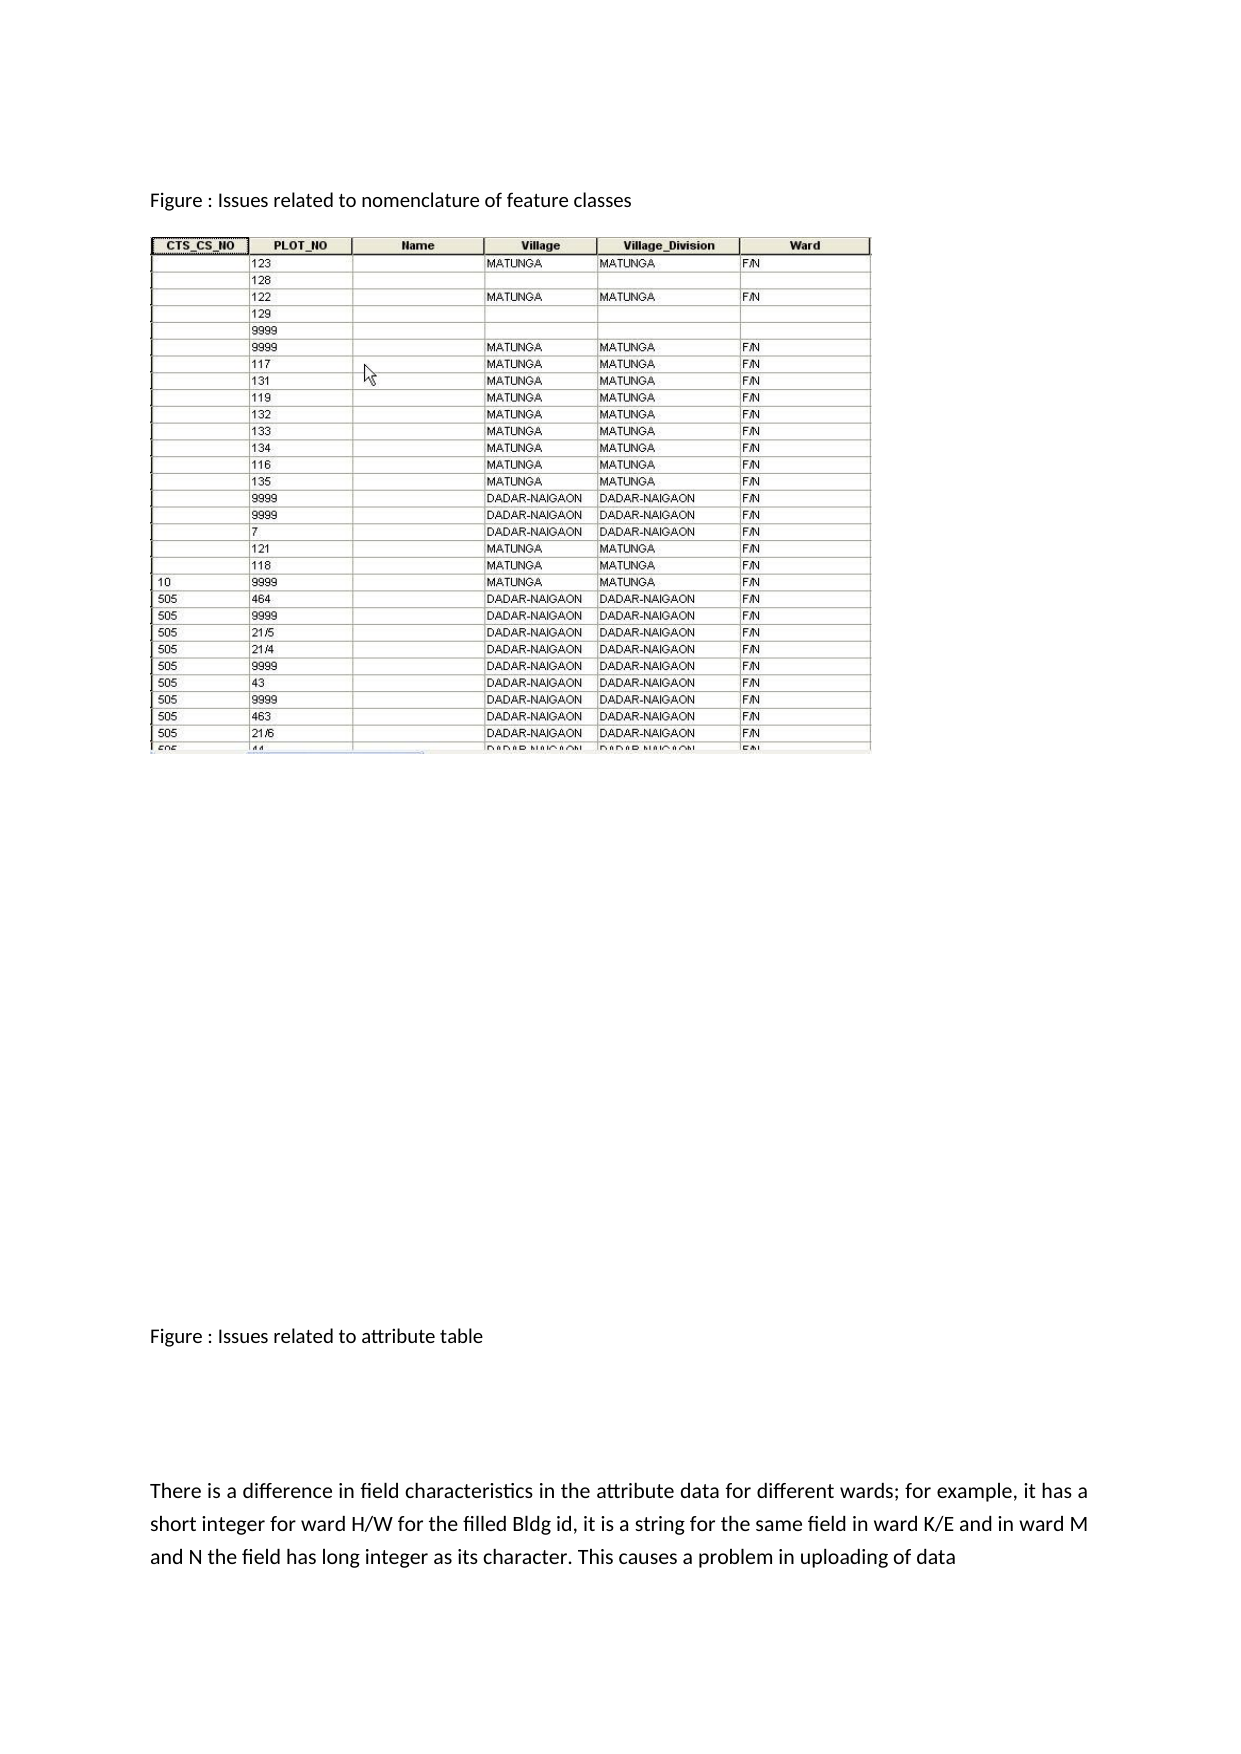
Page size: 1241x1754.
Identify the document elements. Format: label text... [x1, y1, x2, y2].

text There is a difference in field characteristics in the attribute data for different wards; for example, it has a short integer for ward H/W for the filled Bldg id, it is a string for the same field in ward K/E and in ward M and N the field has long integer as its character. This causes a problem in uploading of data [150, 1477, 1090, 1570]
text Figure : Issues related to nomenclature of feature classes [150, 187, 1090, 212]
text Figure : Issues related to attribute table [150, 1324, 1090, 1349]
picture [150, 237, 872, 754]
